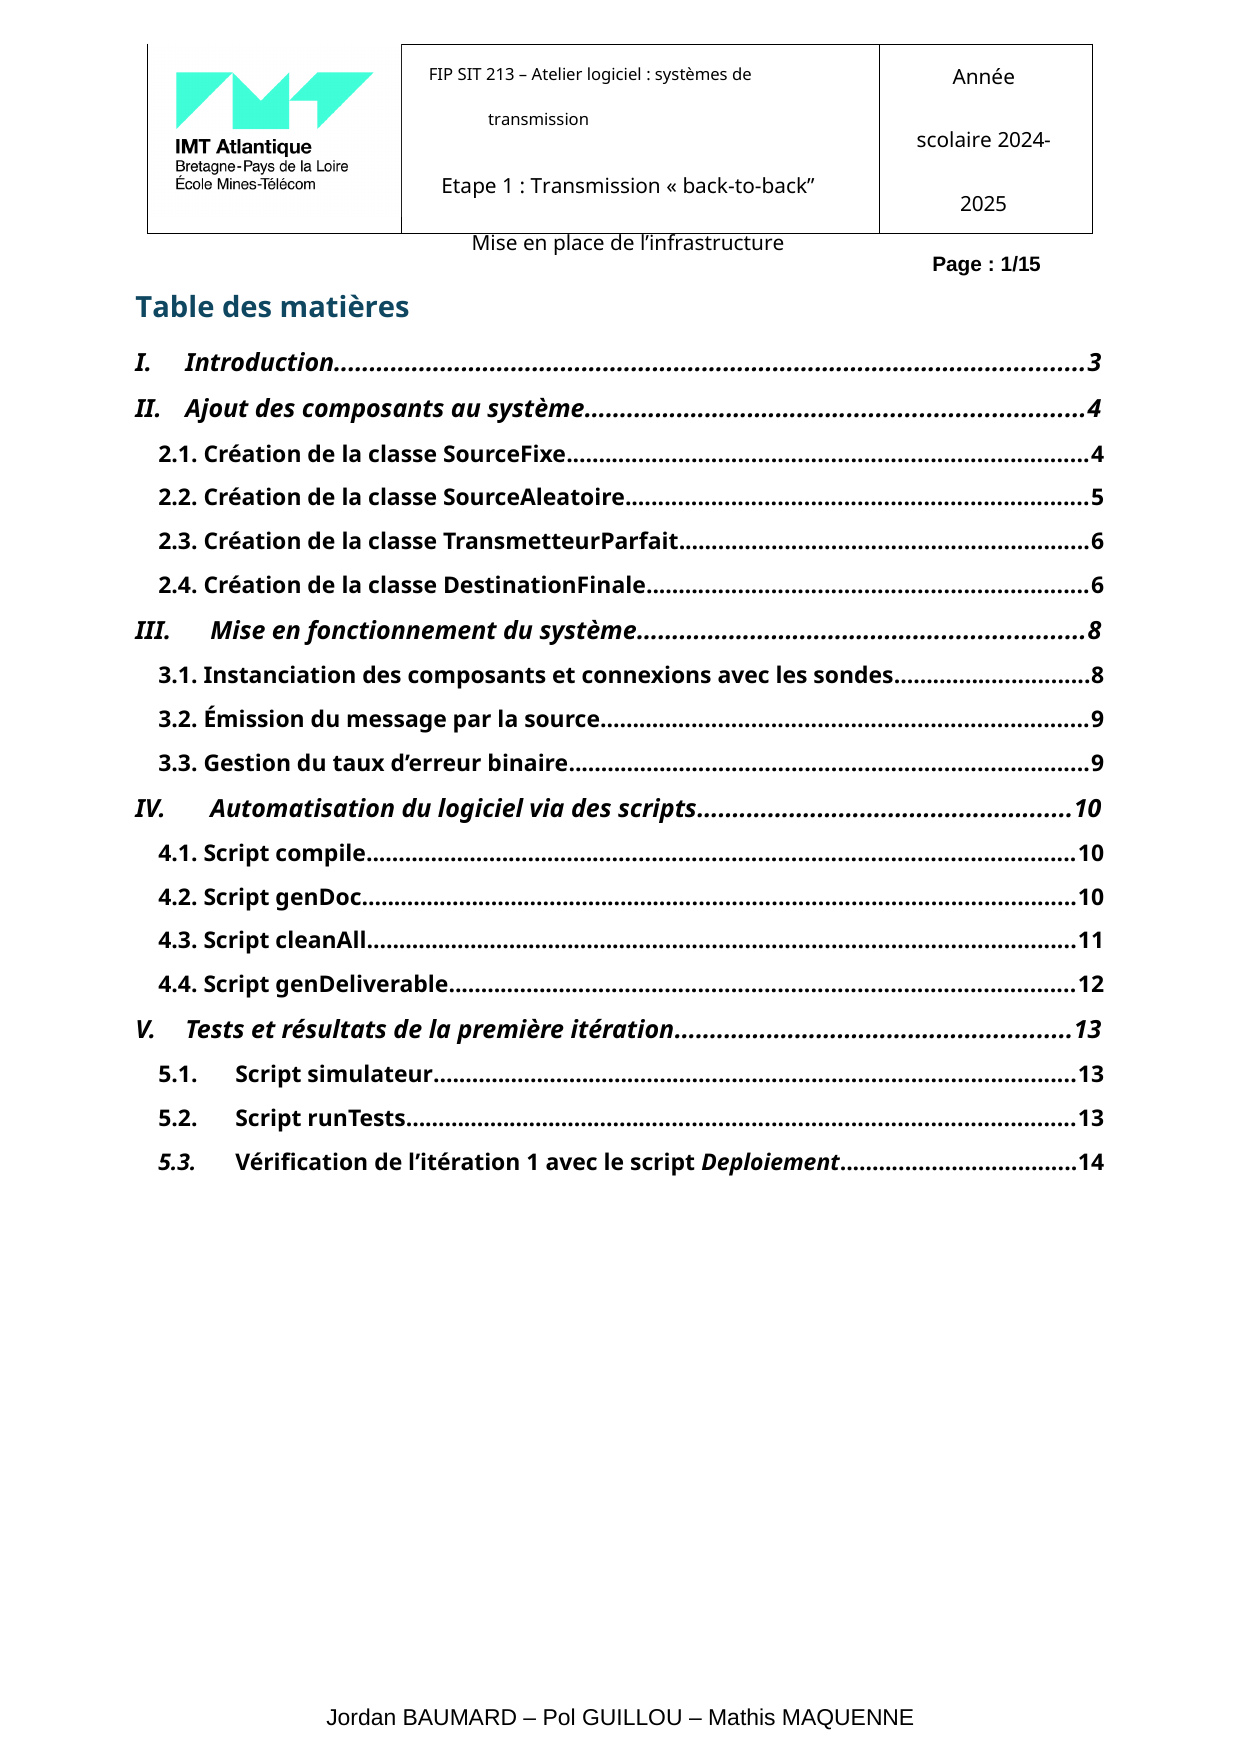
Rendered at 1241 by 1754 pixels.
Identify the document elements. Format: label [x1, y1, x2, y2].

picture [148, 44, 402, 217]
